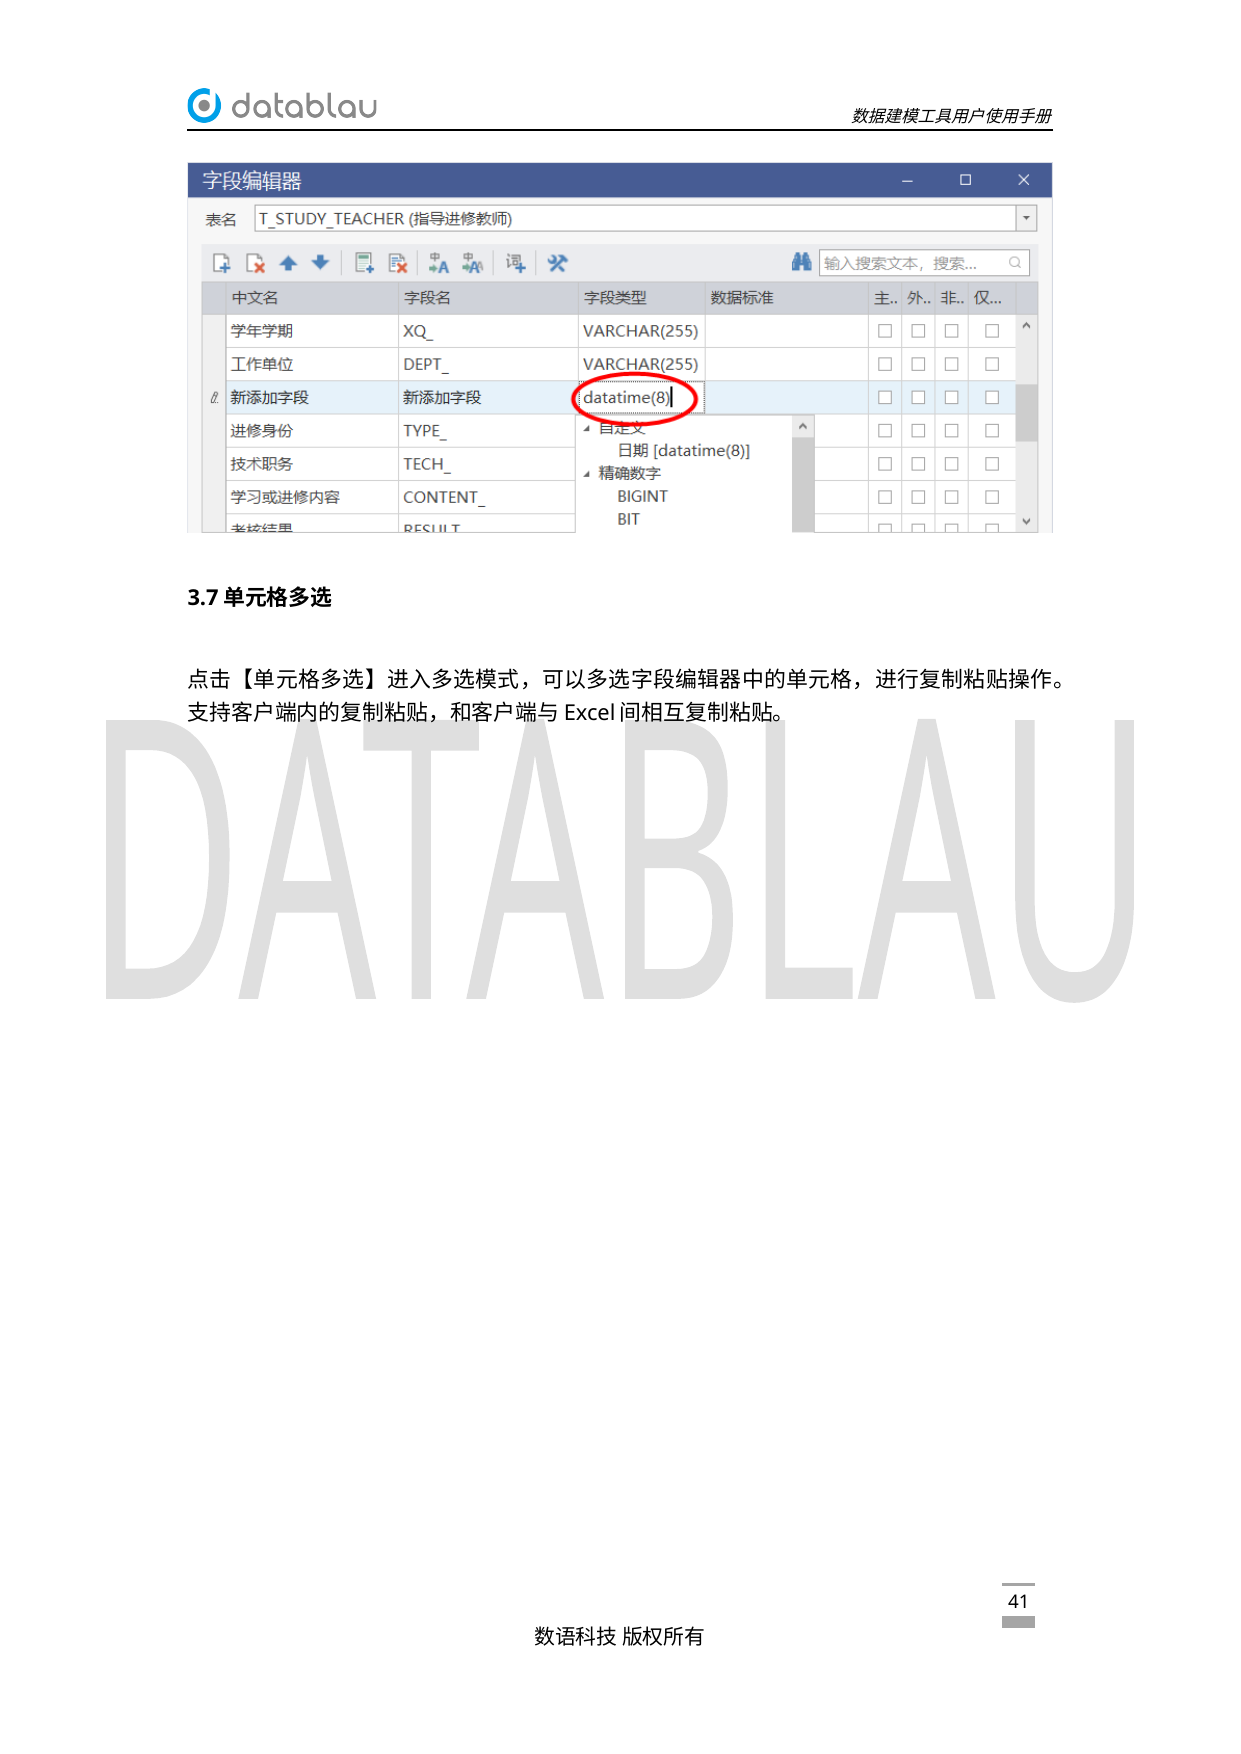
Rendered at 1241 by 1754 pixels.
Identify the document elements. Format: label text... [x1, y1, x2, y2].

picture [187, 88, 198, 99]
subtitle 3.7单元格多选 [187, 579, 1053, 612]
picture [193, 88, 377, 123]
text 点击【单元格多选】进入多选模式，可以多选字段编辑器中的单元格，进行复制粘贴操作。支持客户端内的复制粘贴，和客户端与Excel间相互复制粘贴。 [187, 662, 1053, 727]
picture [187, 162, 1053, 533]
picture [187, 112, 197, 123]
